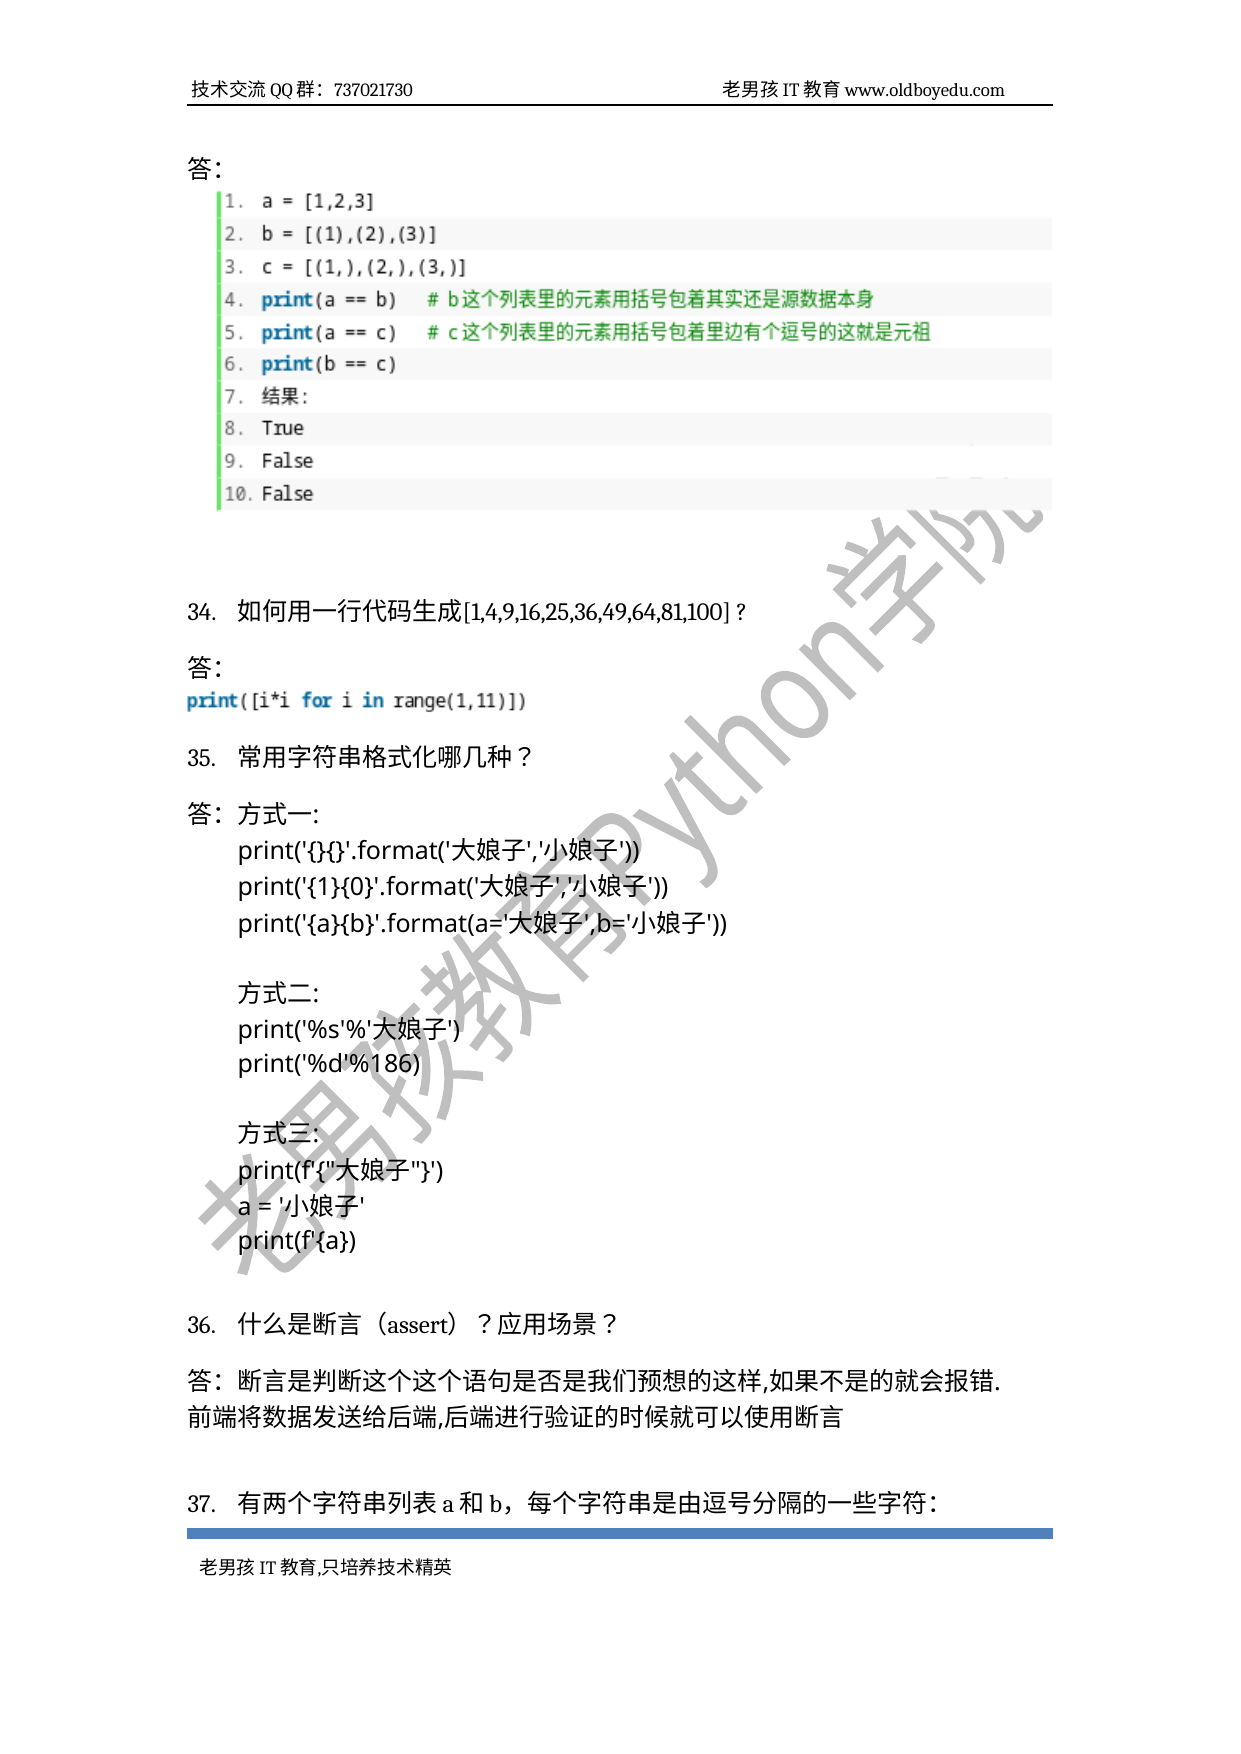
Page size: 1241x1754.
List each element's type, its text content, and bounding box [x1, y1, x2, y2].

text 方式三: [237, 1114, 1053, 1150]
list 有两个字符串列表a和b，每个字符串是由逗号分隔的一些字符： [187, 1483, 1053, 1519]
text print('{}{}'.format('大娘子','小娘子')) [237, 831, 1053, 867]
text print('{1}{0}'.format('大娘子','小娘子')) [237, 867, 1053, 903]
text 答： [187, 648, 1053, 718]
text 答：断言是判断这个这个语句是否是我们预想的这样,如果不是的就会报错. [187, 1361, 1053, 1397]
text 方式二: [237, 973, 1053, 1009]
text print('{a}{b}'.format(a='大娘子',b='小娘子')) [237, 903, 1053, 939]
text 前端将数据发送给后端,后端进行验证的时候就可以使用断言 [187, 1397, 1053, 1434]
list 什么是断言（assert）？应用场景？ [187, 1306, 1053, 1340]
text 答： [187, 150, 1053, 572]
list 常用字符串格式化哪几种？ [187, 739, 1053, 773]
text a = '小娘子' [237, 1186, 1053, 1223]
text print('%d'%186) [237, 1046, 1053, 1080]
text print(f'{"大娘子"}') [237, 1150, 1053, 1186]
text 答：方式一: [187, 794, 1053, 831]
text print(f'{a}) [237, 1223, 1053, 1257]
text print('%s'%'大娘子') [237, 1009, 1053, 1046]
list 如何用一行代码生成[1,4,9,16,25,36,49,64,81,100] ? [187, 593, 1053, 627]
